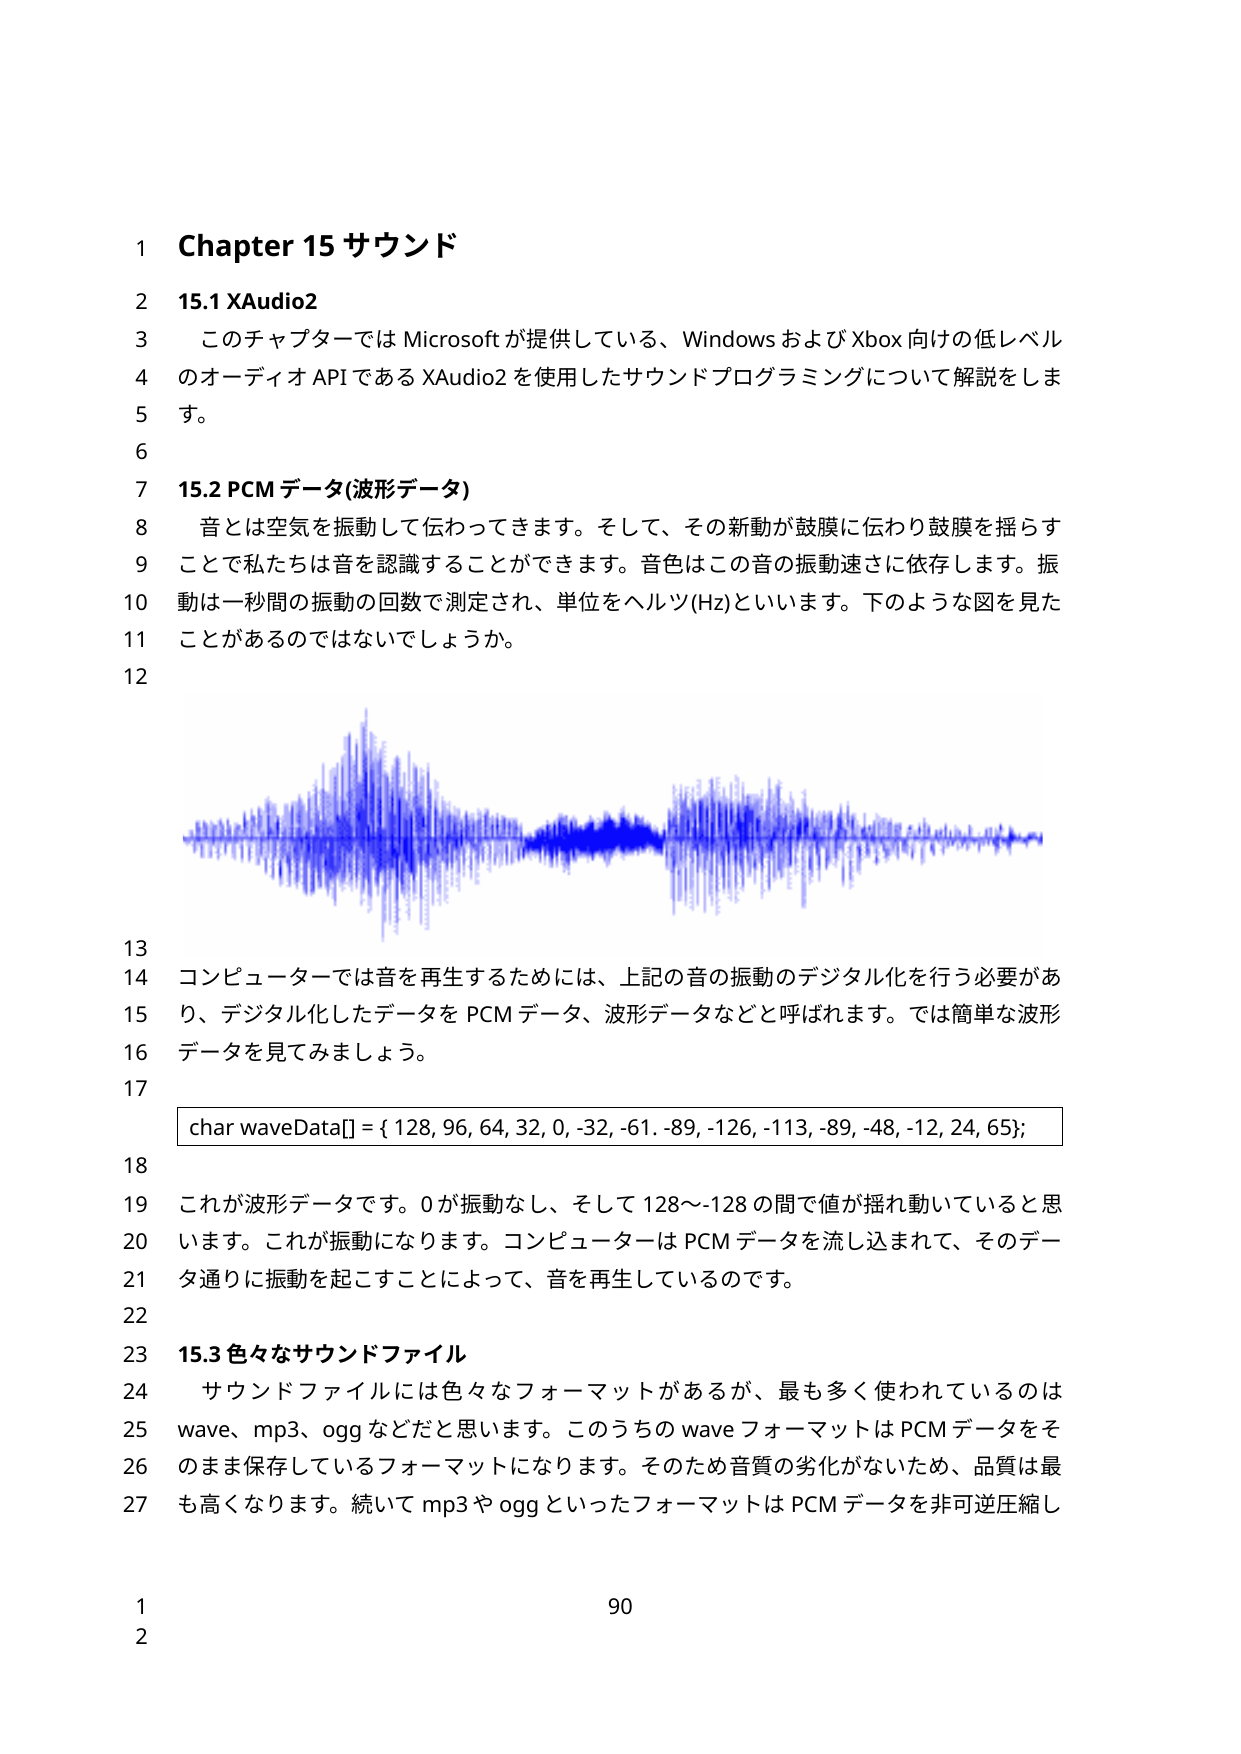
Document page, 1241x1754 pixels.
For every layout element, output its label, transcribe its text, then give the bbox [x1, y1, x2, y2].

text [177, 1371, 1063, 1521]
text 15.3 色々なサウンドファイル [177, 1334, 1063, 1371]
table_header char waveData[] = { 128, 96, 64, 32, 0, -32, -61. -89, -126, -113, -89, -48, -12, 24, 65}; [178, 1108, 1062, 1145]
text このチャプターではMicrosoftが提供している、WindowsおよびXbox向けの低レベルのオーディオAPIであるXAudio2を使用したサウンドプログラミングについて解説をします。 [177, 319, 1063, 432]
picture [182, 694, 1043, 957]
text Chapter 15 サウンド [177, 207, 1063, 282]
text これが波形データです。0が振動なし、そして128～-128の間で値が揺れ動いていると思います。これが振動になります。コンピューターはPCMデータを流し込まれて、そのデータ通りに振動を起こすことによって、音を再生しているのです。 [177, 1184, 1063, 1296]
text 15.1 XAudio2 [177, 282, 1063, 319]
text 15.2 PCMデータ(波形データ) [177, 469, 1063, 507]
text 音とは空気を振動して伝わってきます。そして、その新動が鼓膜に伝わり鼓膜を揺らすことで私たちは音を認識することができます。音色はこの音の振動速さに依存します。振動は一秒間の振動の回数で測定され、単位をヘルツ(Hz)といいます。下のような図を見たことがあるのではないでしょうか。 [177, 507, 1063, 657]
text コンピューターでは音を再生するためには、上記の音の振動のデジタル化を行う必要があり、デジタル化したデータをPCMデータ、波形データなどと呼ばれます。では簡単な波形データを見てみましょう。 [177, 957, 1063, 1069]
